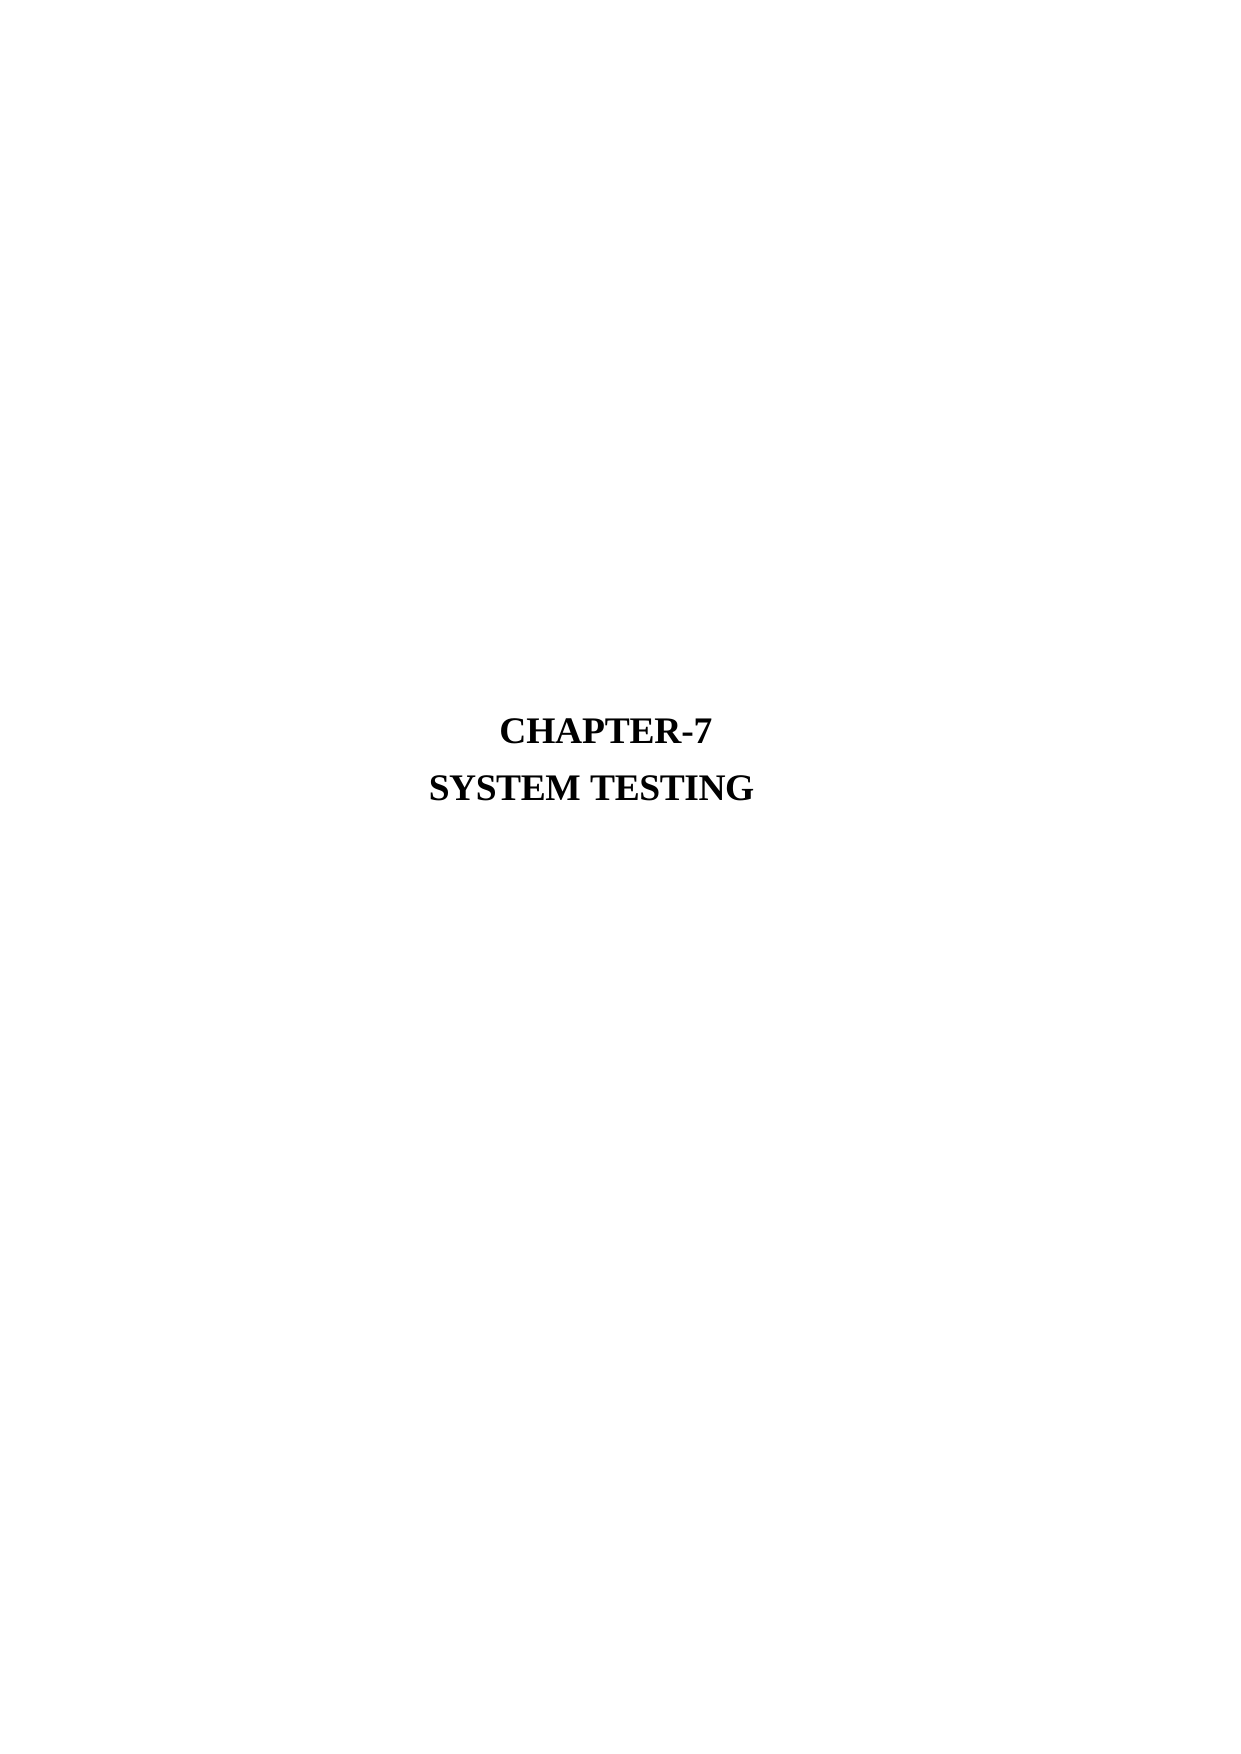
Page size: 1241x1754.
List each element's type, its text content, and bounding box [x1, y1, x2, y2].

subtitle CHAPTER-7 SYSTEM TESTING [428, 708, 837, 808]
